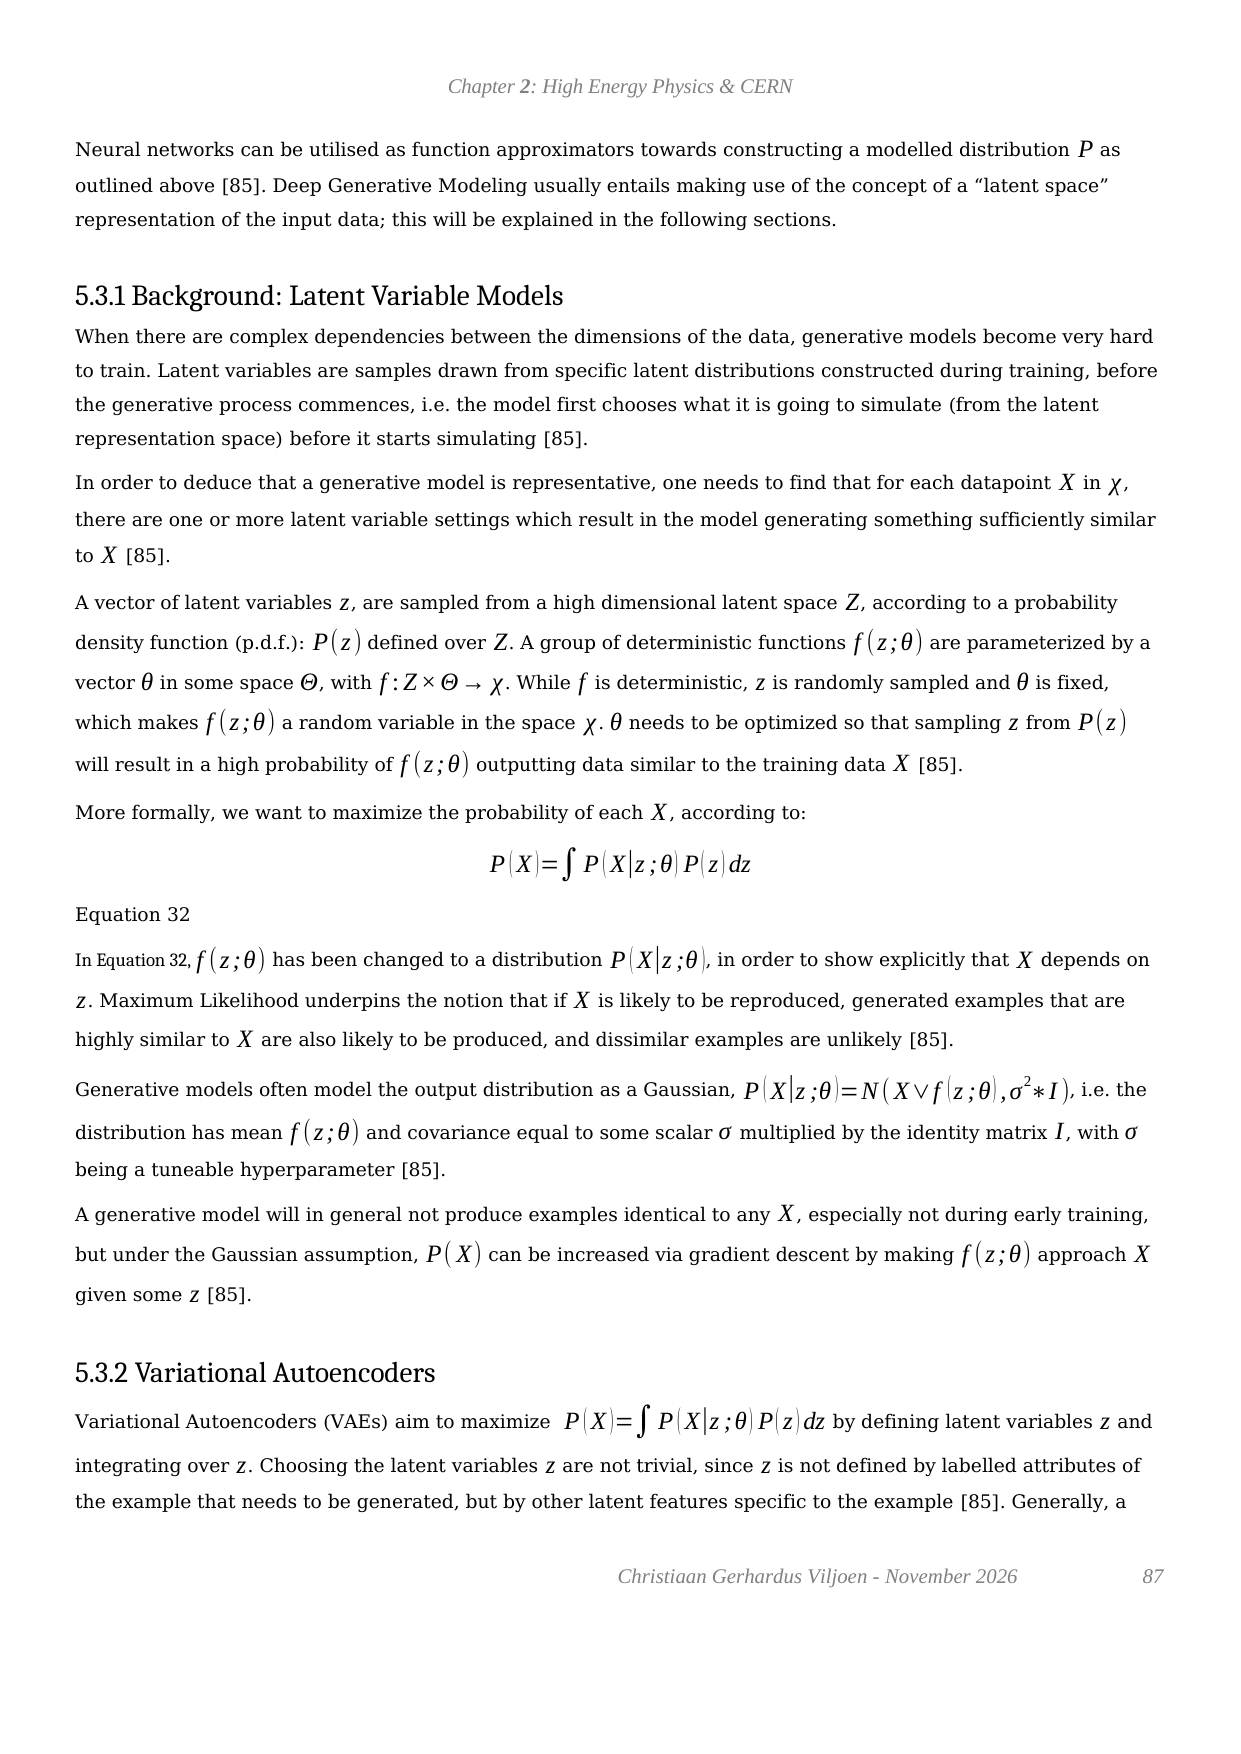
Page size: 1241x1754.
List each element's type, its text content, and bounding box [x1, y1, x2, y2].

text Equation 32 [75, 903, 1165, 925]
text In order to deduce that a generative model is representative, one needs to find that for each datapoint in , there are one or more latent variable settings which result in the model generating something sufficiently similar to . [75, 469, 1165, 569]
subtitle Variational Autoencoders [75, 1357, 1165, 1390]
text More formally, we want to maximize the probability of each , according to: [75, 798, 1165, 826]
text Generative models often model the output distribution as a Gaussian, , i.e. the distribution has mean and covariance equal to some scalar multiplied by the identity matrix , with being a tuneable hyperparameter . [75, 1073, 1165, 1181]
text In Equation 32, has been changed to a distribution , in order to show explicitly that depends on . Maximum Likelihood underpins the notion that if is likely to be reproduced, generated examples that are highly similar to are also likely to be produced, and dissimilar examples are unlikely . [75, 945, 1165, 1053]
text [75, 1403, 1165, 1513]
text When there are complex dependencies between the dimensions of the data, generative models become very hard to train. Latent variables are samples drawn from specific latent distributions constructed during training, before the generative process commences, i.e. the model first chooses what it is going to simulate (from the latent representation space) before it starts simulating . [75, 325, 1165, 449]
text Neural networks can be utilised as function approximators towards constructing a modelled distribution as outlined above . Deep Generative Modeling usually entails making use of the concept of a “latent space” representation of the input data; this will be explained in the following sections. [75, 135, 1165, 231]
text A generative model will in general not produce examples identical to any , especially not during early training, but under the Gaussian assumption, can be increased via gradient descent by making approach given some . [75, 1200, 1165, 1308]
text A vector of latent variables , are sampled from a high dimensional latent space , according to a probability density function (p.d.f.): defined over . A group of deterministic functions are parameterized by a vector in some space , with . While is deterministic, is randomly sampled and is fixed, which makes a random variable in the space . needs to be optimized so that sampling from will result in a high probability of outputting data similar to the training data . [75, 588, 1165, 779]
subtitle Background: Latent Variable Models [75, 279, 1165, 313]
